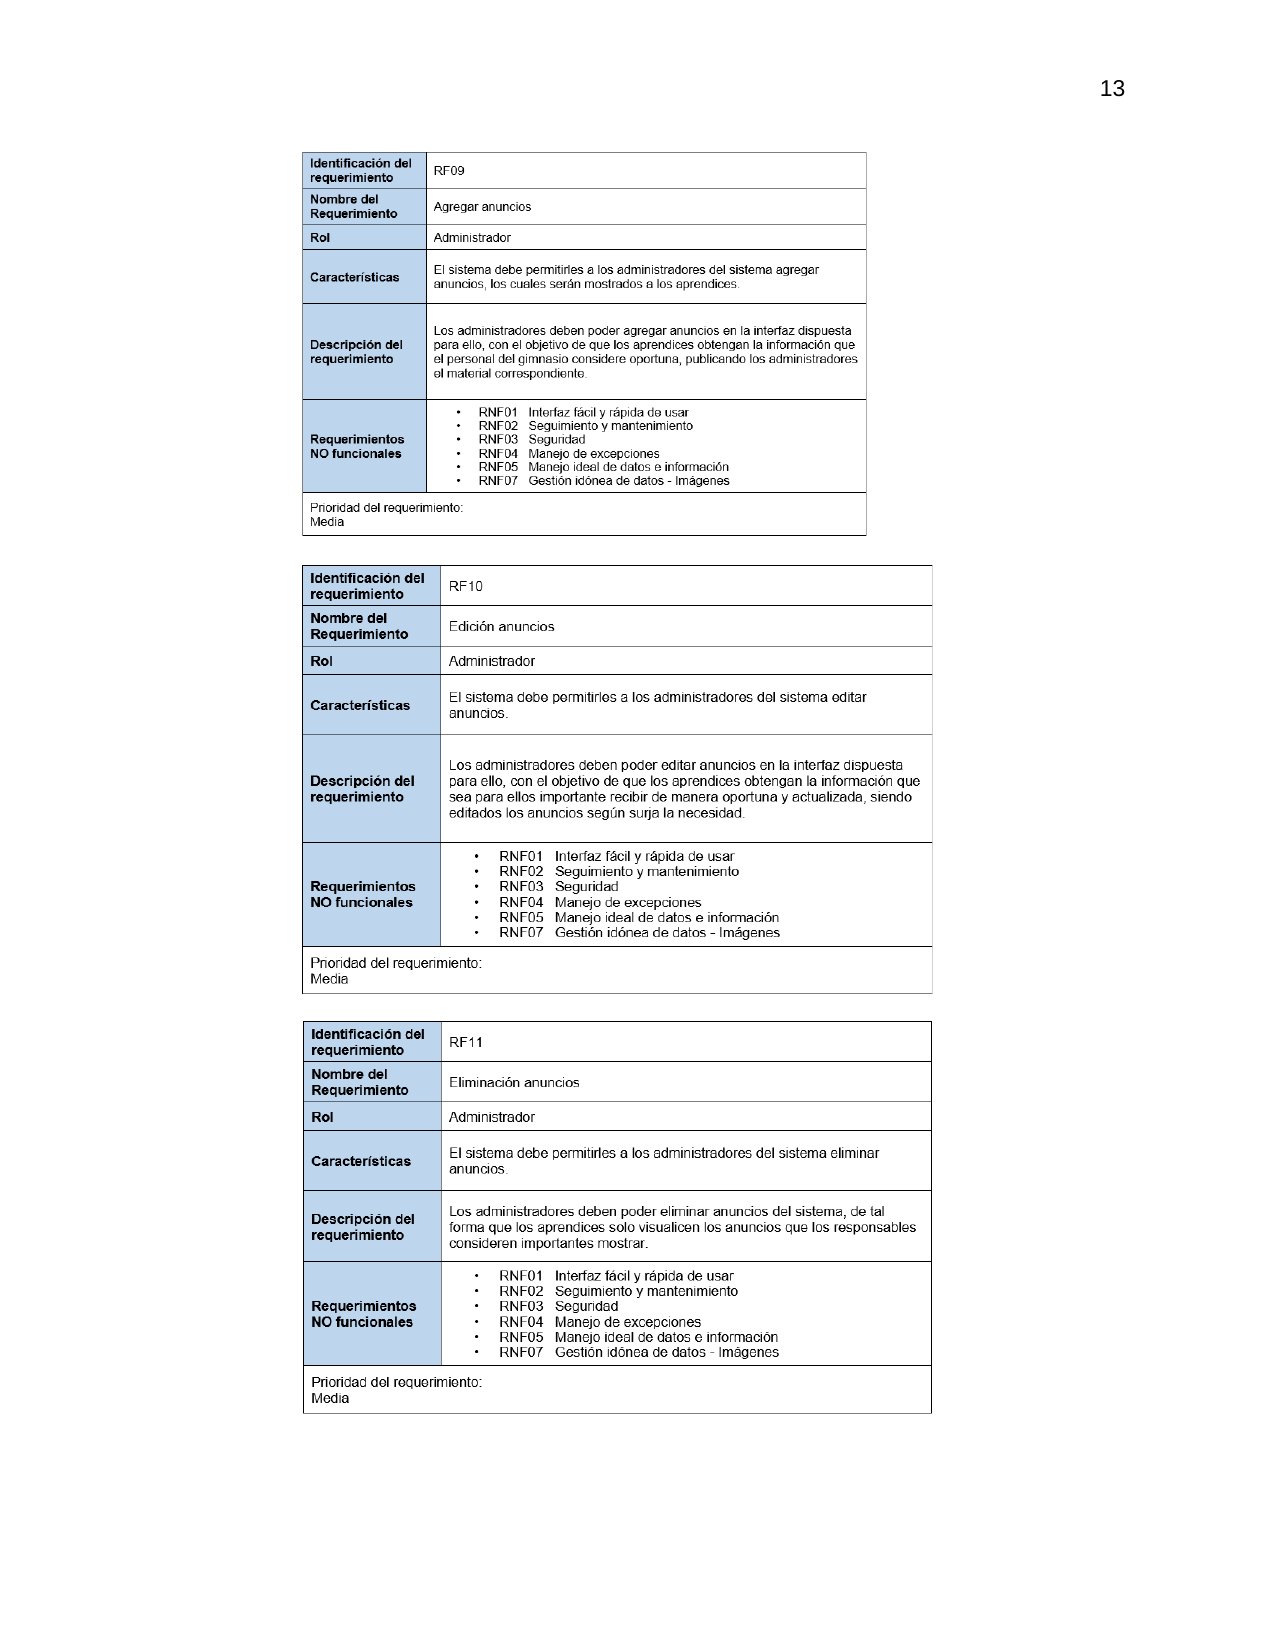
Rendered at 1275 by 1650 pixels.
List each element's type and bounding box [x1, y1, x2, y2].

picture [300, 1020, 933, 1414]
picture [300, 150, 867, 537]
picture [300, 563, 933, 994]
